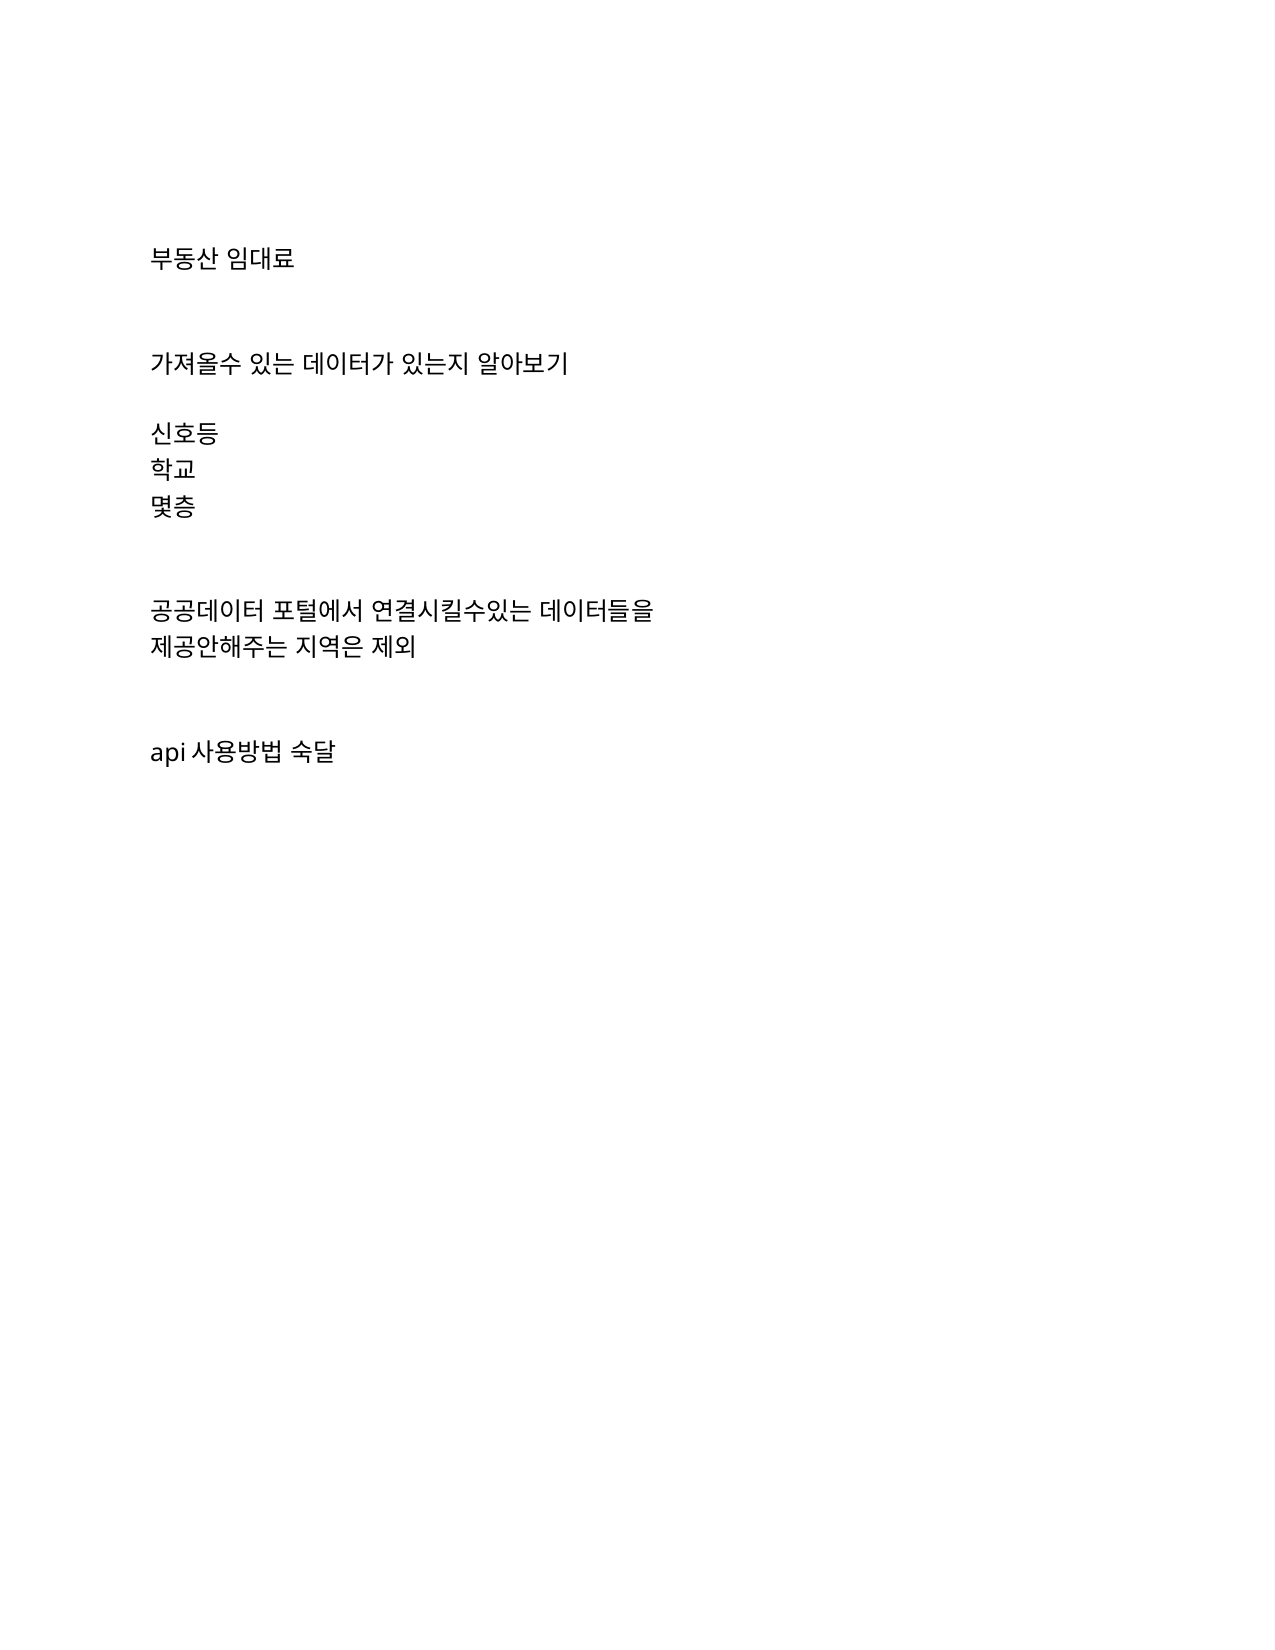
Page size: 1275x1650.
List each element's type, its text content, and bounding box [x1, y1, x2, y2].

text 학교 [150, 451, 1125, 487]
text 가져올수 있는 데이터가 있는지 알아보기 [150, 344, 1125, 380]
text 공공데이터 포털에서 연결시킬수있는 데이터들을 [150, 591, 1125, 628]
text 몇층 [150, 487, 1125, 523]
text 부동산 임대료 [150, 240, 1125, 276]
text 신호등 [150, 414, 1125, 451]
text api사용방법 숙달 [150, 732, 1125, 768]
text 제공안해주는 지역은 제외 [150, 628, 1125, 664]
